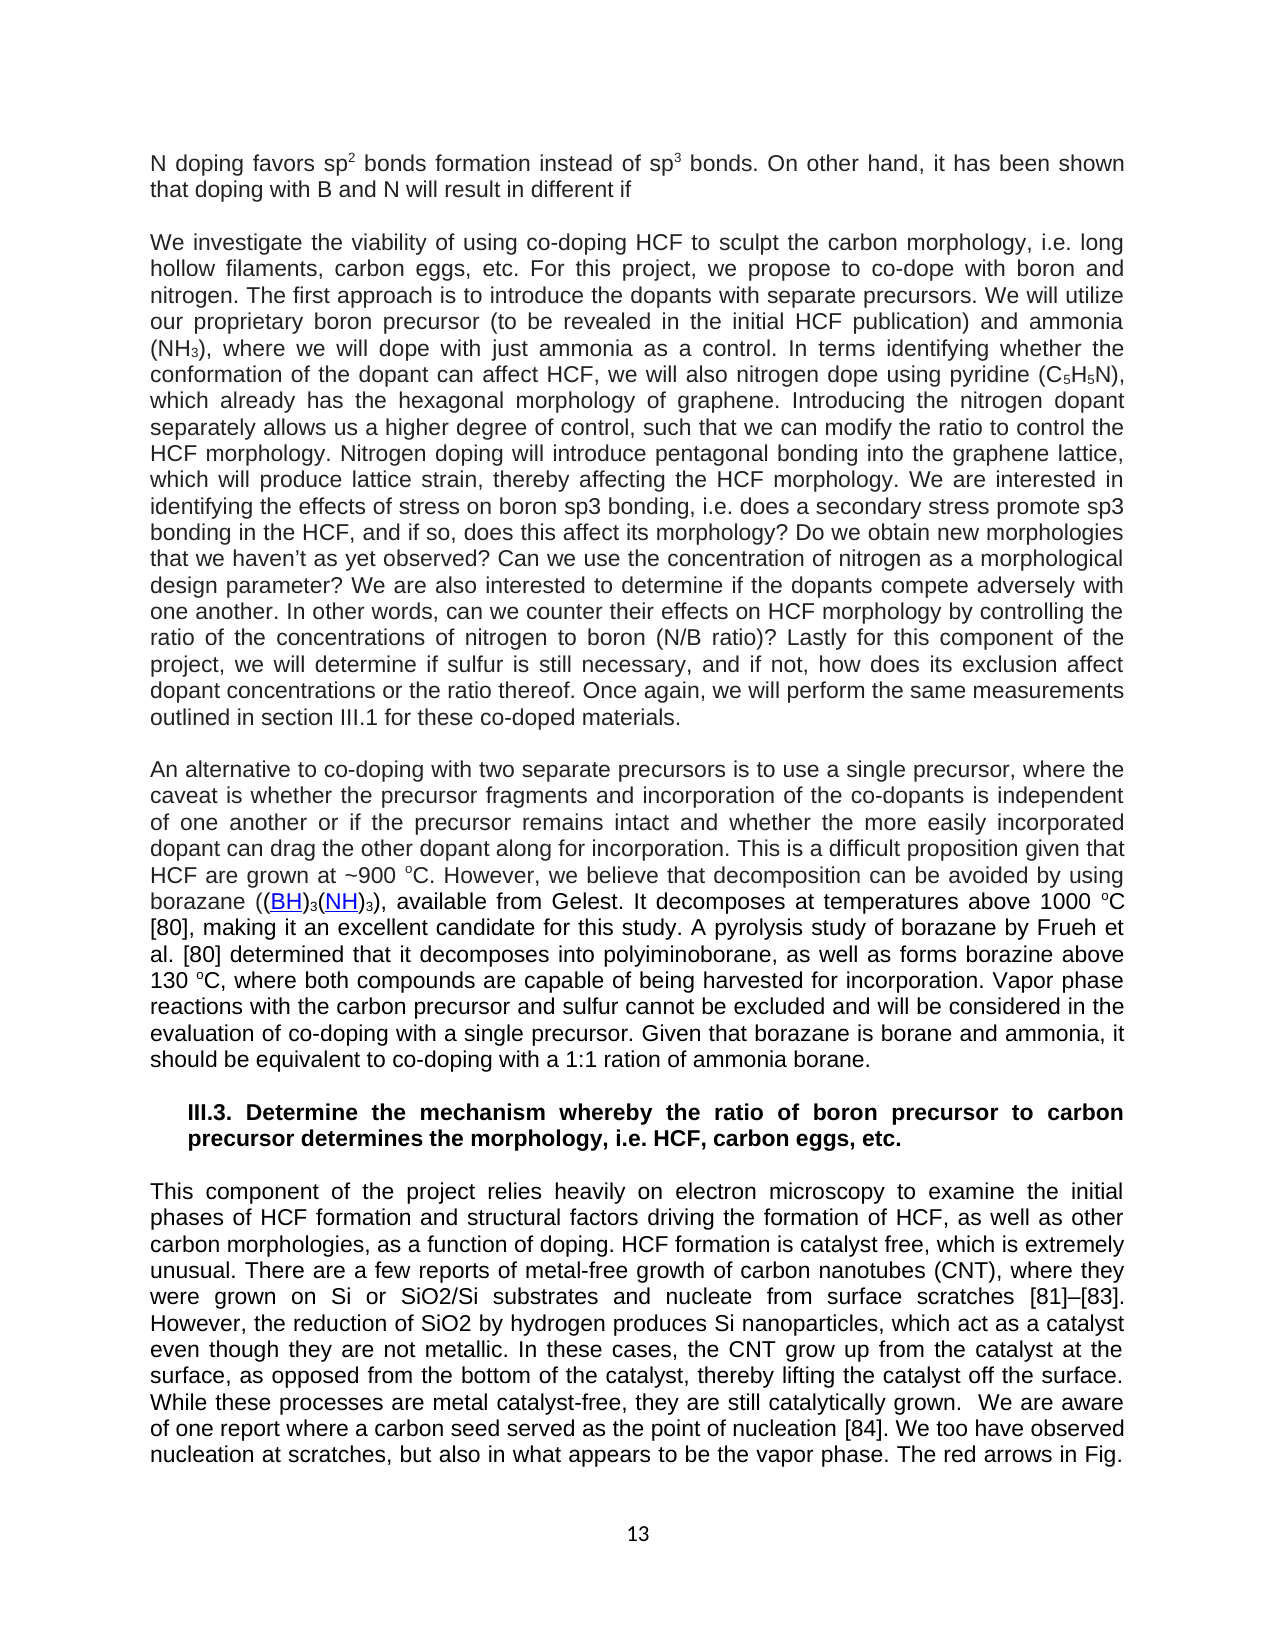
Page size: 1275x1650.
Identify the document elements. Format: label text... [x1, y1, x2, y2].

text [150, 150, 1125, 203]
text We investigate the viability of using co-doping HCF to sculpt the carbon morphology, i.e. long hollow filaments, carbon eggs, etc. For this project, we propose to co-dope with boron and nitrogen. The first approach is to introduce the dopants with separate precursors. We will utilize our proprietary boron precursor (to be revealed in the initial HCF publication) and ammonia (NH3), where we will dope with just ammonia as a control. In terms identifying whether the conformation of the dopant can affect HCF, we will also nitrogen dope using pyridine (C5H5N), which already has the hexagonal morphology of graphene. Introducing the nitrogen dopant separately allows us a higher degree of control, such that we can modify the ratio to control the HCF morphology. Nitrogen doping will introduce pentagonal bonding into the graphene lattice, which will produce lattice strain, thereby affecting the HCF morphology. We are interested in identifying the effects of stress on boron sp3 bonding, i.e. does a secondary stress promote sp3 bonding in the HCF, and if so, does this affect its morphology? Do we obtain new morphologies that we haven’t as yet observed? Can we use the concentration of nitrogen as a morphological design parameter? We are also interested to determine if the dopants compete adversely with one another. In other words, can we counter their effects on HCF morphology by controlling the ratio of the concentrations of nitrogen to boron (N/B ratio)? Lastly for this component of the project, we will determine if sulfur is still necessary, and if not, how does its exclusion affect dopant concentrations or the ratio thereof. Once again, we will perform the same measurements outlined in section III.1 for these co-doped materials. [150, 229, 1125, 730]
text III.3. Determine the mechanism whereby the ratio of boron precursor to carbon precursor determines the morphology, i.e. HCF, carbon eggs, etc. [187, 1099, 1125, 1151]
text An alternative to co-doping with two separate precursors is to use a single precursor, where the caveat is whether the precursor fragments and incorporation of the co-dopants is independent of one another or if the precursor remains intact and whether the more easily incorporated dopant can drag the other dopant along for incorporation. This is a difficult proposition given that HCF are grown at ~900 oC. However, we believe that decomposition can be avoided by using borazane ((BH)3(NH)3), available from Gelest. It decomposes at temperatures above 1000 oC [80], making it an excellent candidate for this study. A pyrolysis study of borazane by Frueh et al. [80] determined that it decomposes into polyiminoborane, as well as forms borazine above 130 oC, where both compounds are capable of being harvested for incorporation. Vapor phase reactions with the carbon precursor and sulfur cannot be excluded and will be considered in the evaluation of co-doping with a single precursor. Given that borazane is borane and ammonia, it should be equivalent to co-doping with a 1:1 ration of ammonia borane. [150, 756, 1125, 1072]
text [150, 1178, 1125, 1468]
